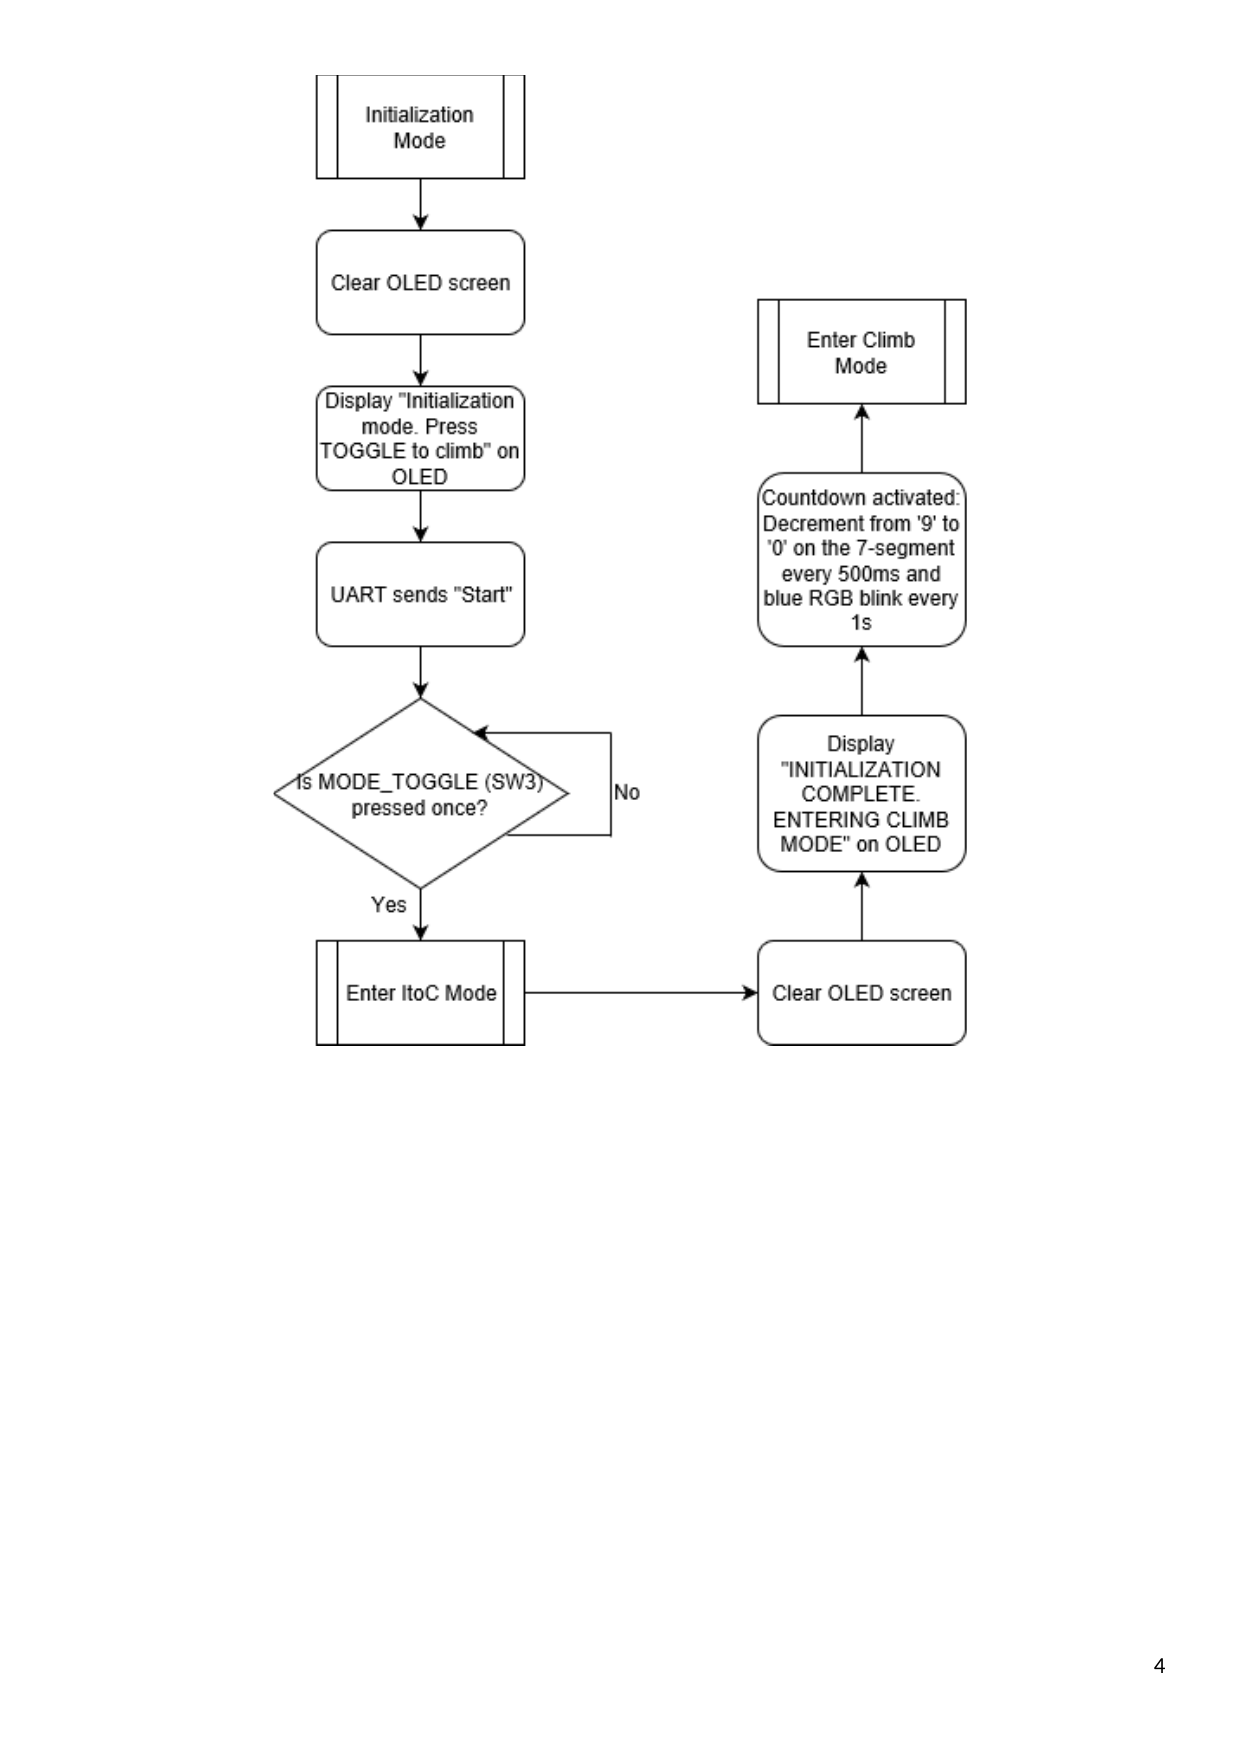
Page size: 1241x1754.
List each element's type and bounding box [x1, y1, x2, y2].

picture [273, 75, 967, 1046]
